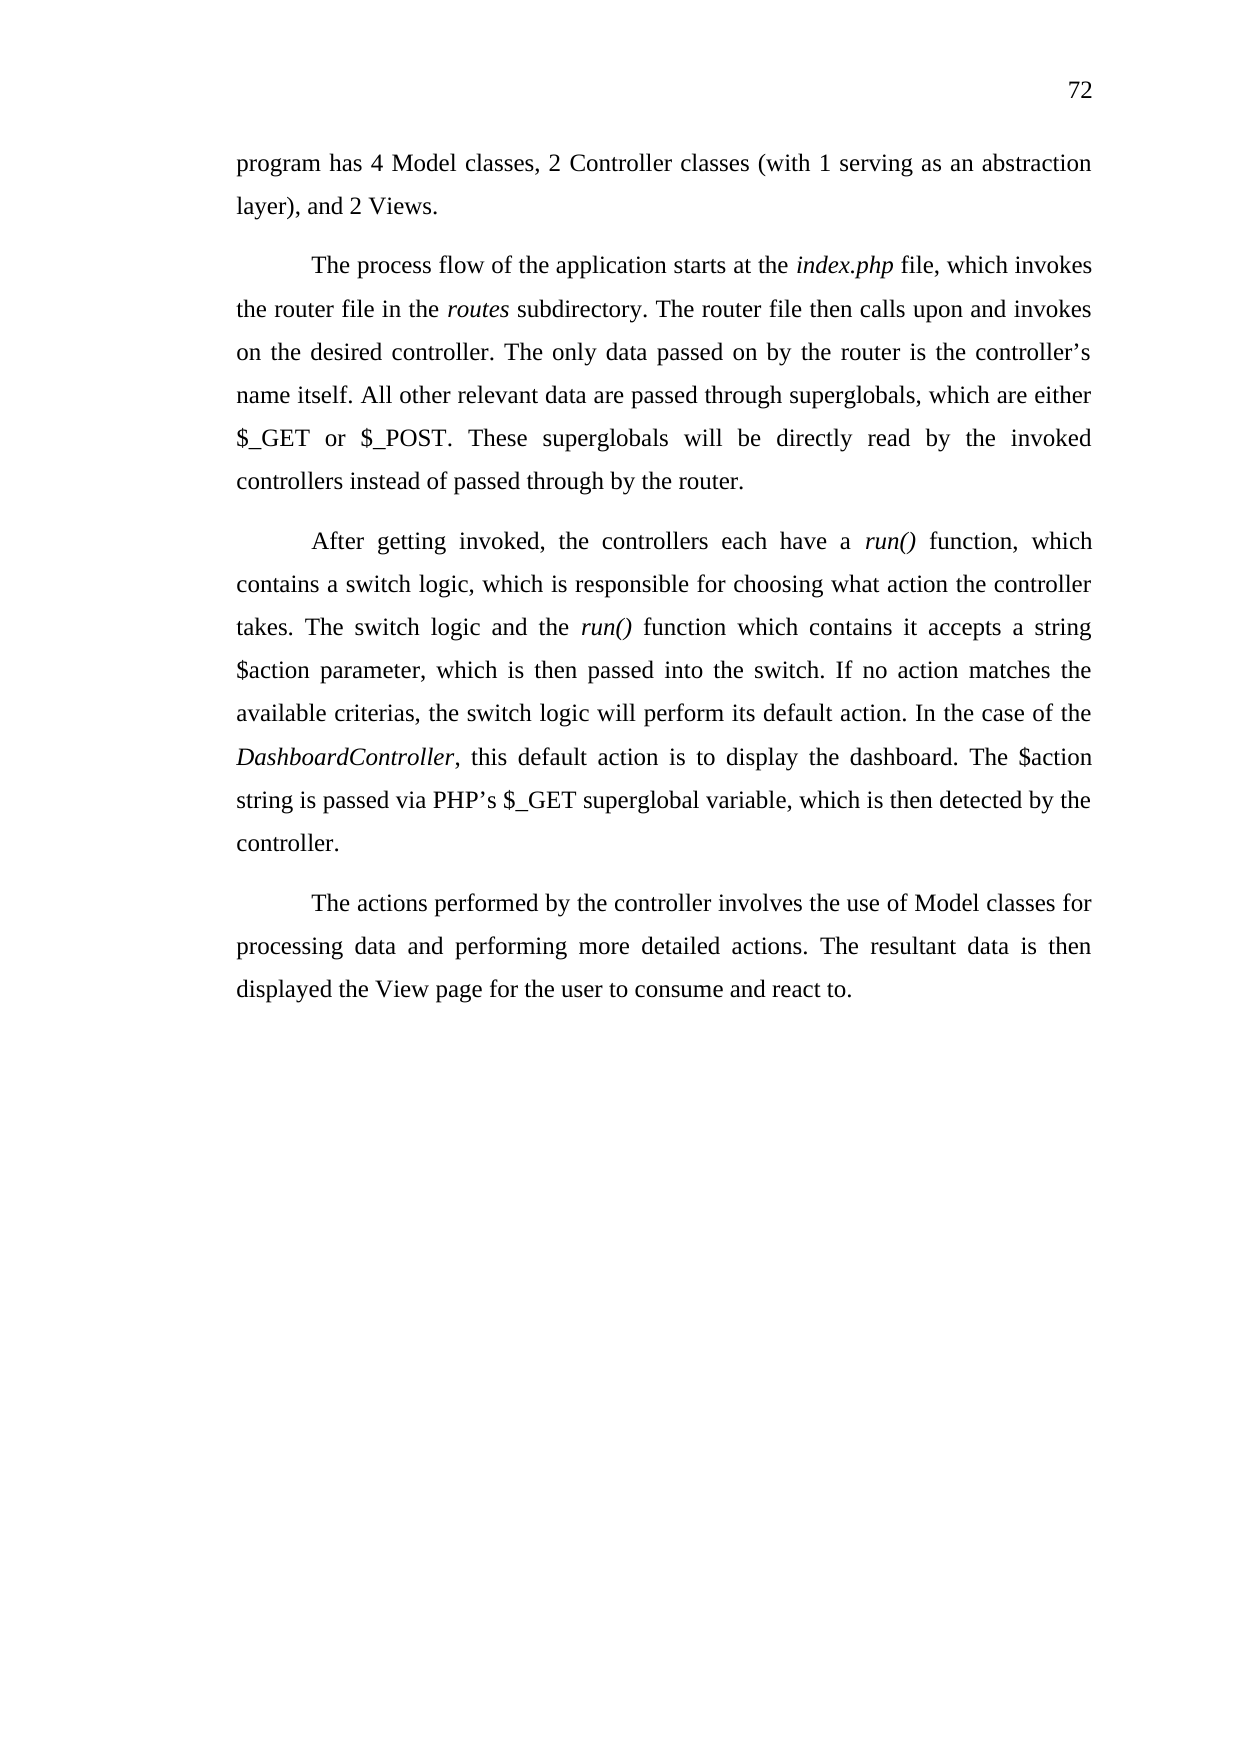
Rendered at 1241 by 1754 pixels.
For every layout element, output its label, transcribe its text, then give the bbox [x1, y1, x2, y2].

text After getting invoked, the controllers each have a run() function, which contains a switch logic, which is responsible for choosing what action the controller takes. The switch logic and the run() function which contains it accepts a string $action parameter, which is then passed into the switch. If no action matches the available criterias, the switch logic will perform its default action. In the case of the DashboardController, this default action is to display the dashboard. The $action string is passed via PHP’s $_GET superglobal variable, which is then detected by the controller. [236, 526, 1092, 857]
text The actions performed by the controller involves the use of Model classes for processing data and performing more detailed actions. The resultant data is then displayed the View page for the user to consume and react to. [236, 888, 1092, 1003]
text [236, 148, 1092, 219]
text The process flow of the application starts at the index.php file, which invokes the router file in the routes subdirectory. The router file then calls upon and invokes on the desired controller. The only data passed on by the router is the controller’s name itself. All other relevant data are passed through superglobals, which are either $_GET or $_POST. These superglobals will be directly read by the invoked controllers instead of passed through by the router. [236, 251, 1092, 495]
